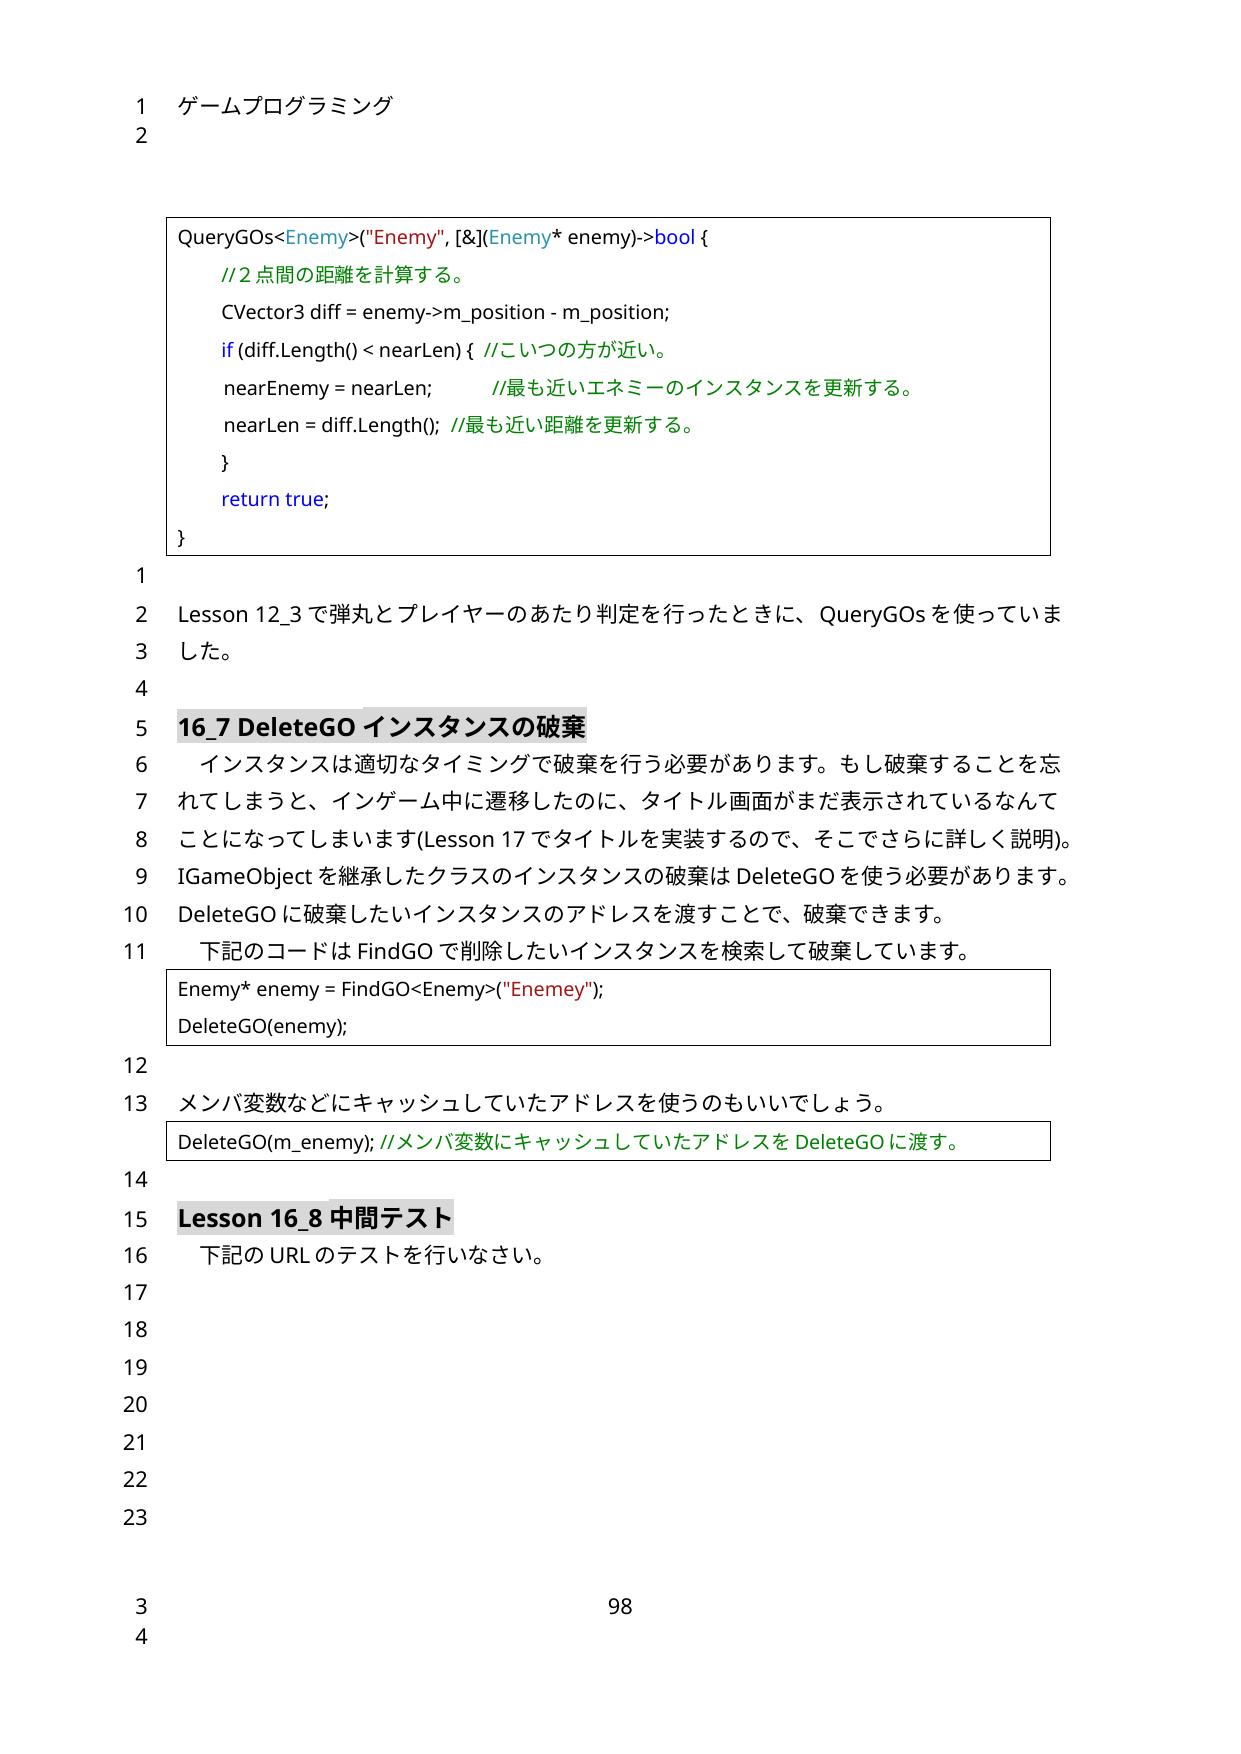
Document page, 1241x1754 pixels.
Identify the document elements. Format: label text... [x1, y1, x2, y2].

subtitle 16_7 DeleteGO インスタンスの破棄 [177, 706, 1063, 744]
text 下記のコードはFindGOで削除したいインスタンスを検索して破棄しています。 [177, 931, 1063, 969]
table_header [167, 218, 1050, 555]
text 下記のURLのテストを行いなさい。 [177, 1236, 1063, 1273]
text Lesson 12_3で弾丸とプレイヤーのあたり判定を行ったときに、QueryGOsを使っていました。 [177, 594, 1063, 669]
table_header DeleteGO(m_enemy); //メンバ変数にキャッシュしていたアドレスをDeleteGOに渡す。 [167, 1122, 1050, 1159]
text メンバ変数などにキャッシュしていたアドレスを使うのもいいでしょう。 [177, 1083, 1063, 1121]
text IGameObjectを継承したクラスのインスタンスの破棄はDeleteGOを使う必要があります。 [177, 856, 1063, 894]
text DeleteGOに破棄したいインスタンスのアドレスを渡すことで、破棄できます。 [177, 894, 1063, 931]
text インスタンスは適切なタイミングで破棄を行う必要があります。もし破棄することを忘れてしまうと、インゲーム中に遷移したのに、タイトル画面がまだ表示されているなんてことになってしまいます(Lesson 17でタイトルを実装するので、そこでさらに詳しく説明)。 [177, 744, 1063, 856]
subtitle Lesson 16_8 中間テスト [177, 1198, 1063, 1236]
table_header Enemy* enemy = FindGO<Enemy>("Enemey"); DeleteGO(enemy); [167, 970, 1050, 1045]
